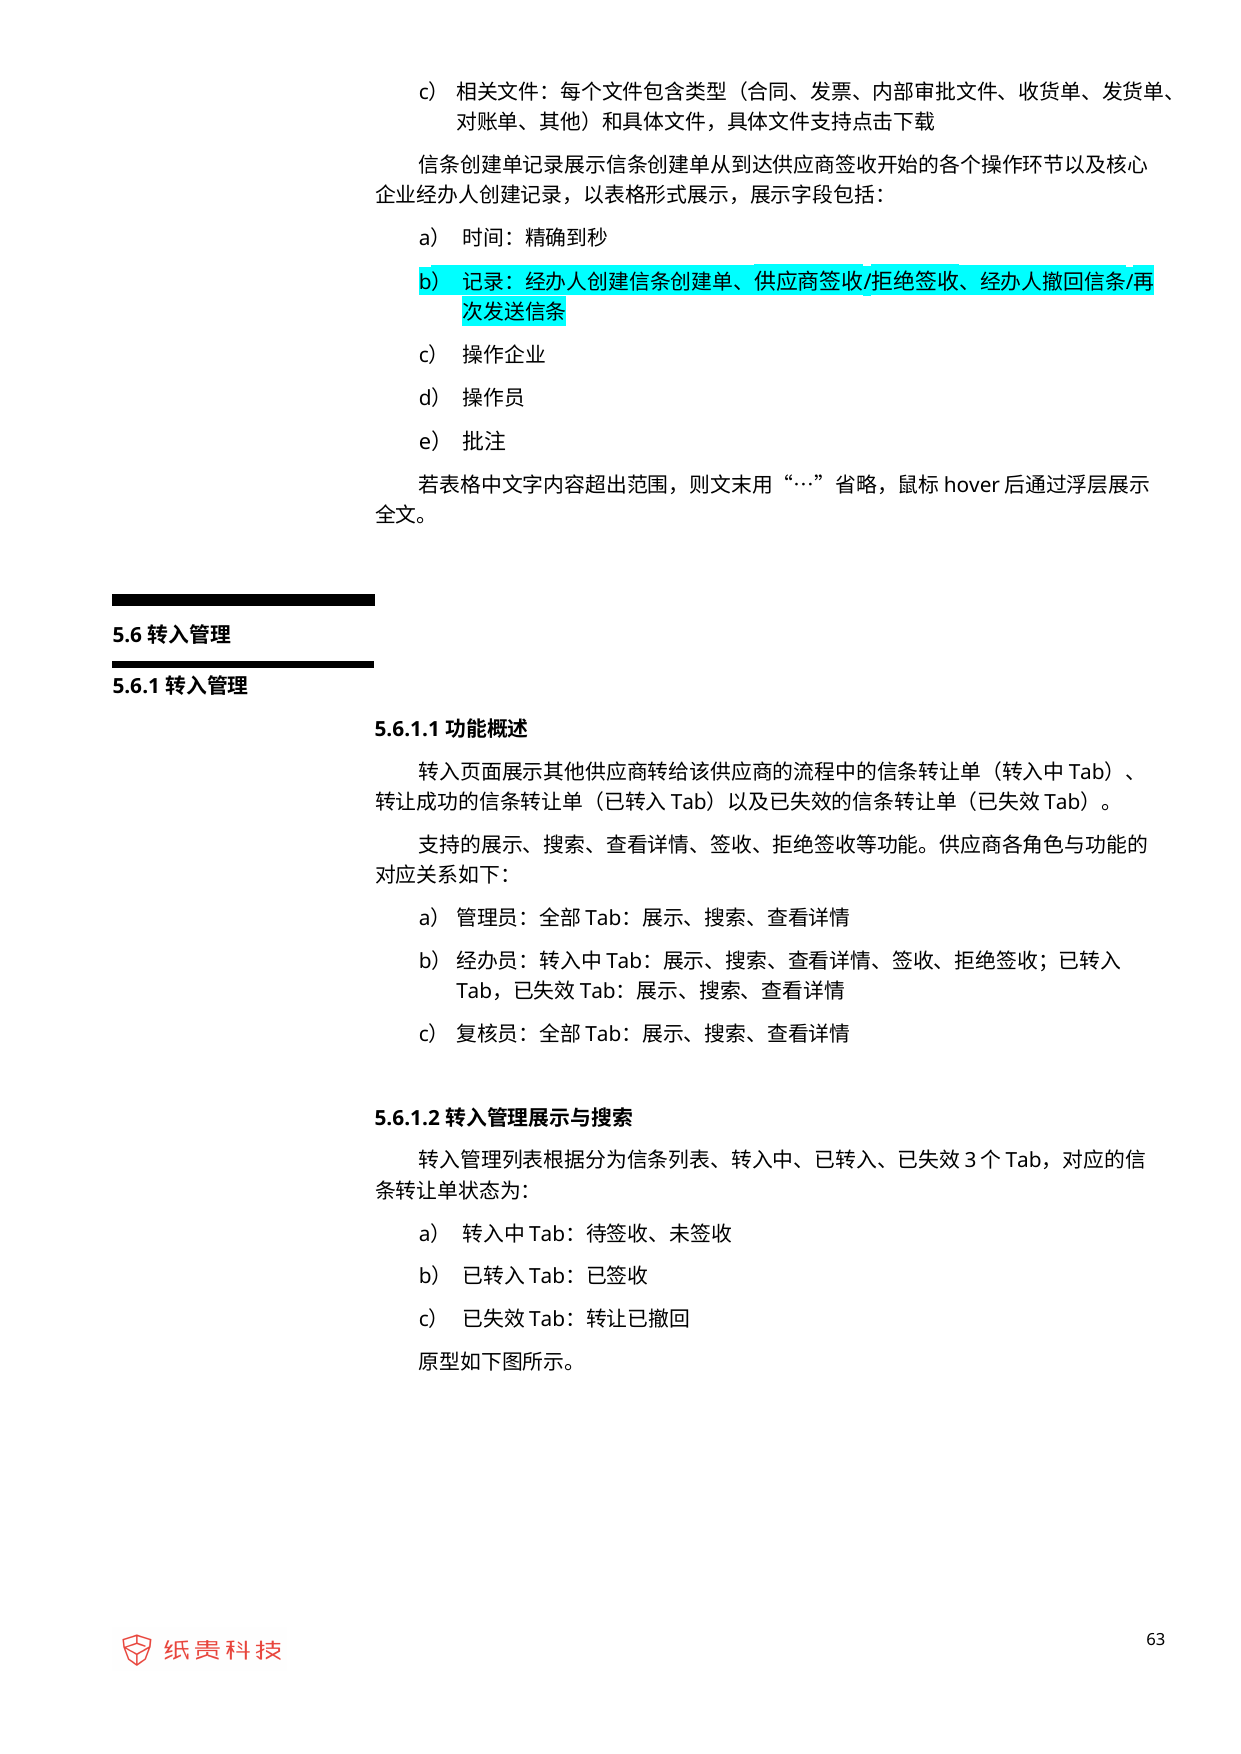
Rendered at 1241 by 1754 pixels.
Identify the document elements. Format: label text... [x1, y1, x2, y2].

text 转入管理列表根据分为信条列表、转入中、已转入、已失效3个Tab，对应的信条转让单状态为： [375, 1144, 1165, 1204]
text 支持的展示、搜索、查看详情、签收、拒绝签收等功能。供应商各角色与功能的对应关系如下： [375, 828, 1165, 889]
list 经办员：转入中Tab：展示、搜索、查看详情、签收、拒绝签收；已转入Tab，已失效Tab：展示、搜索、查看详情 [418, 944, 1165, 1005]
list 记录：经办人创建信条创建单、供应商签收/拒绝签收、经办人撤回信条/再次发送信条 [418, 264, 1165, 326]
text 5.6.1.1 功能概述 [374, 712, 1165, 743]
picture [112, 1627, 287, 1671]
text 原型如下图所示。 [375, 1345, 1165, 1375]
list 管理员：全部Tab：展示、搜索、查看详情 [418, 901, 1165, 932]
list 相关文件：每个文件包含类型（合同、发票、内部审批文件、收货单、发货单、对账单、其他）和具体文件，具体文件支持点击下载 [418, 75, 1165, 136]
list 时间：精确到秒 [418, 221, 1165, 251]
list 操作企业 [418, 338, 1165, 368]
list 复核员：全部Tab：展示、搜索、查看详情 [418, 1017, 1165, 1047]
text 信条创建单记录展示信条创建单从到达供应商签收开始的各个操作环节以及核心企业经办人创建记录，以表格形式展示，展示字段包括： [375, 148, 1165, 208]
subtitle 5.6 转入管理 [112, 618, 1165, 649]
list 批注 [418, 424, 1165, 456]
list 已转入Tab：已签收 [418, 1259, 1165, 1290]
list 转入中Tab：待签收、未签收 [418, 1217, 1165, 1247]
text 5.6.1.2 转入管理展示与搜索 [374, 1101, 1165, 1131]
list 已失效Tab：转让已撤回 [418, 1302, 1165, 1333]
list 操作员 [418, 381, 1165, 411]
subtitle 5.6.1 转入管理 [112, 668, 374, 700]
text 转入页面展示其他供应商转给该供应商的流程中的信条转让单（转入中Tab）、转让成功的信条转让单（已转入Tab）以及已失效的信条转让单（已失效Tab）。 [375, 755, 1165, 816]
text 若表格中文字内容超出范围，则文末用“…”省略，鼠标hover后通过浮层展示全文。 [375, 468, 1165, 529]
